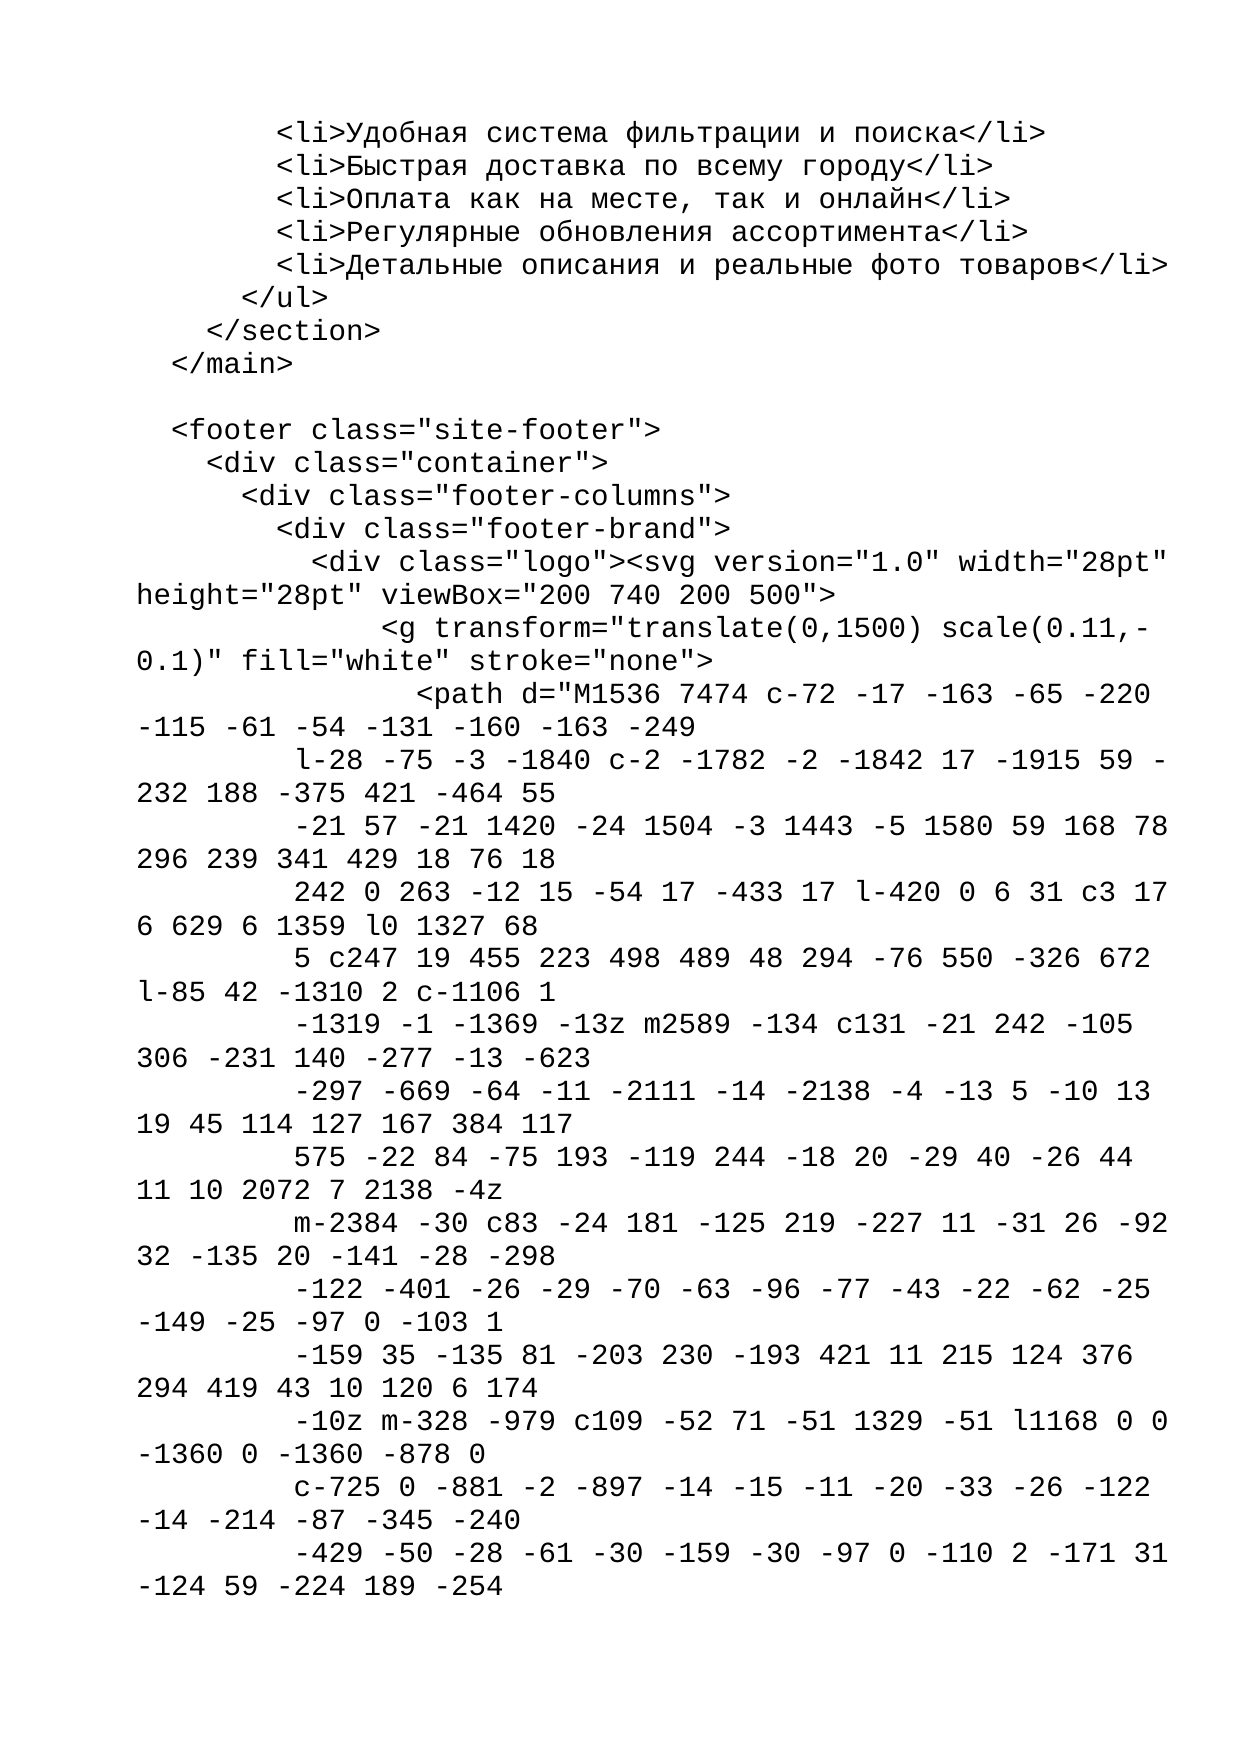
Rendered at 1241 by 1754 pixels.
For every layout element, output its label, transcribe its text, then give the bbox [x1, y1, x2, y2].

text <footer class="site-footer"> [136, 415, 1181, 448]
text <li>Оплата как на месте, так и онлайн</li> [136, 184, 1181, 217]
text -1319 -1 -1369 -13z m2589 -134 c131 -21 242 -105 306 -231 140 -277 -13 -623 [136, 1010, 1181, 1076]
text <g transform="translate(0,1500) scale(0.11,-0.1)" fill="white" stroke="none"> [136, 613, 1181, 679]
text </ul> [136, 283, 1181, 316]
text <li>Быстрая доставка по всему городу</li> [136, 151, 1181, 184]
text <div class="footer-brand"> [136, 514, 1181, 547]
text </section> [136, 316, 1181, 349]
text </main> [136, 349, 1181, 382]
text l-28 -75 -3 -1840 c-2 -1782 -2 -1842 17 -1915 59 -232 188 -375 421 -464 55 [136, 746, 1181, 812]
text 575 -22 84 -75 193 -119 244 -18 20 -29 40 -26 44 11 10 2072 7 2138 -4z [136, 1142, 1181, 1208]
text <div class="footer-columns"> [136, 481, 1181, 514]
text <li>Детальные описания и реальные фото товаров</li> [136, 250, 1181, 283]
text m-2384 -30 c83 -24 181 -125 219 -227 11 -31 26 -92 32 -135 20 -141 -28 -298 [136, 1208, 1181, 1274]
text -21 57 -21 1420 -24 1504 -3 1443 -5 1580 59 168 78 296 239 341 429 18 76 18 [136, 812, 1181, 878]
text -429 -50 -28 -61 -30 -159 -30 -97 0 -110 2 -171 31 -124 59 -224 189 -254 [136, 1538, 1181, 1604]
text 242 0 263 -12 15 -54 17 -433 17 l-420 0 6 31 c3 17 6 629 6 1359 l0 1327 68 [136, 878, 1181, 944]
text -122 -401 -26 -29 -70 -63 -96 -77 -43 -22 -62 -25 -149 -25 -97 0 -103 1 [136, 1274, 1181, 1340]
text -10z m-328 -979 c109 -52 71 -51 1329 -51 l1168 0 0 -1360 0 -1360 -878 0 [136, 1406, 1181, 1472]
text 5 c247 19 455 223 498 489 48 294 -76 550 -326 672 l-85 42 -1310 2 c-1106 1 [136, 944, 1181, 1010]
text <path d="M1536 7474 c-72 -17 -163 -65 -220 -115 -61 -54 -131 -160 -163 -249 [136, 679, 1181, 746]
text <div class="container"> [136, 448, 1181, 481]
text <li>Удобная система фильтрации и поиска</li> [136, 118, 1181, 151]
text -297 -669 -64 -11 -2111 -14 -2138 -4 -13 5 -10 13 19 45 114 127 167 384 117 [136, 1076, 1181, 1142]
text <div class="logo"><svg version="1.0" width="28pt" height="28pt" viewBox="200 740 200 500"> [136, 547, 1181, 613]
text <li>Регулярные обновления ассортимента</li> [136, 217, 1181, 250]
text c-725 0 -881 -2 -897 -14 -15 -11 -20 -33 -26 -122 -14 -214 -87 -345 -240 [136, 1472, 1181, 1538]
text -159 35 -135 81 -203 230 -193 421 11 215 124 376 294 419 43 10 120 6 174 [136, 1340, 1181, 1406]
